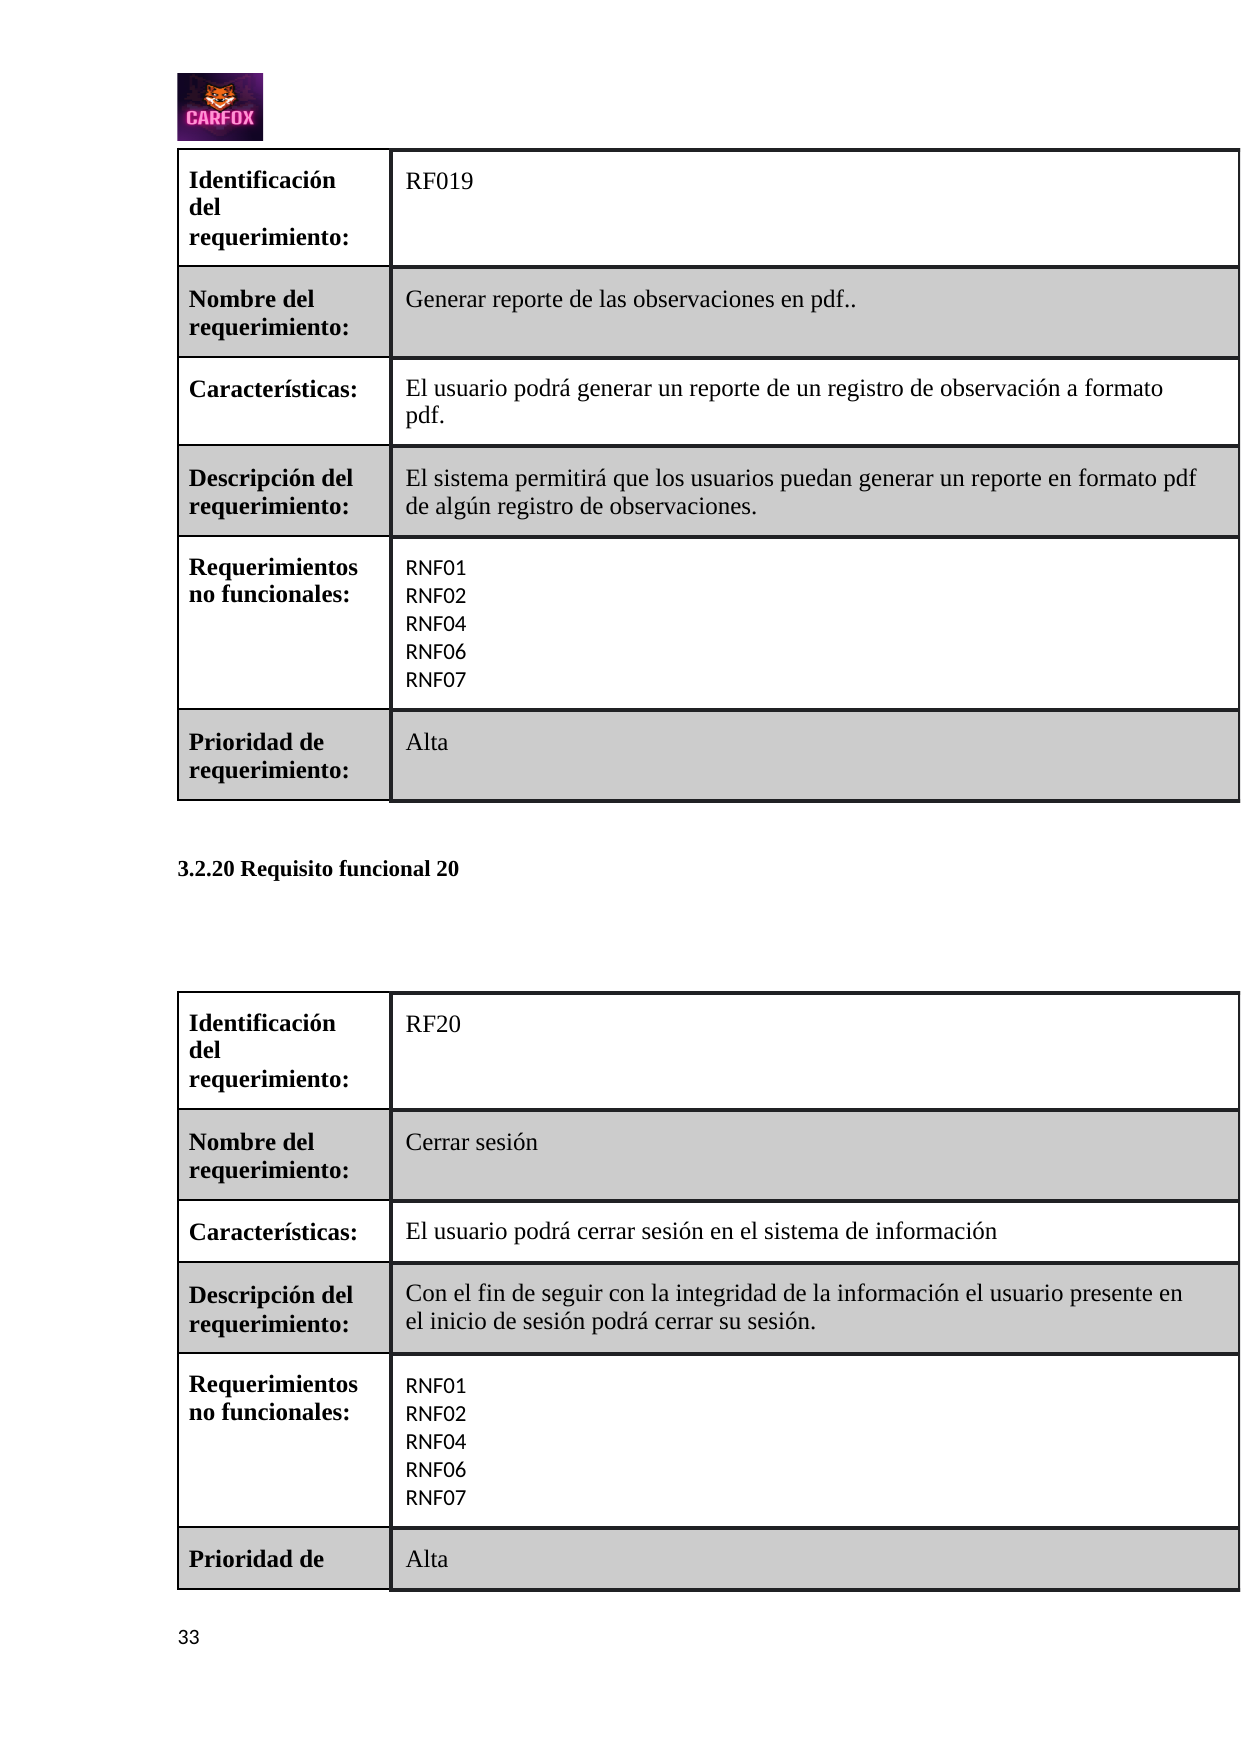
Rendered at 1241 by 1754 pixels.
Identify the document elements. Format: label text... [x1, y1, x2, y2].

table_cell Descripción del requerimiento: [179, 1263, 389, 1352]
table_header RF019 [393, 152, 1238, 265]
text 3.2.20 Requisito funcional 20 [177, 856, 1063, 882]
table_cell Generar reporte de las observaciones en pdf.. [393, 269, 1238, 356]
table_cell Con el fin de seguir con la integridad de la información el usuario presente en el inicio de sesión podrá cerrar su sesión. [393, 1265, 1238, 1352]
table_cell Características: [179, 1201, 389, 1261]
table_cell El usuario podrá cerrar sesión en el sistema de información [393, 1203, 1238, 1261]
table_cell RNF01 RNF02 RNF04 RNF06 RNF07 [393, 539, 1238, 708]
table_header RF20 [393, 995, 1238, 1108]
table_cell Alta [393, 1530, 1238, 1588]
table_cell El sistema permitirá que los usuarios puedan generar un reporte en formato pdf de algún registro de observaciones. [393, 448, 1238, 535]
table_cell Requerimientos no funcionales: [179, 1354, 389, 1526]
table_cell Descripción del requerimiento: [179, 446, 389, 535]
table_cell Requerimientos no funcionales: [179, 537, 389, 708]
table_cell El usuario podrá generar un reporte de un registro de observación a formato pdf. [393, 360, 1238, 444]
table_header Identificación del requerimiento: [179, 993, 389, 1108]
table_cell Nombre del requerimiento: [179, 267, 389, 356]
picture [177, 73, 264, 141]
table_cell Alta [393, 712, 1238, 799]
table_header Identificación del requerimiento: [179, 150, 389, 265]
table_cell Cerrar sesión [393, 1112, 1238, 1199]
table_cell Prioridad de requerimiento: [179, 1528, 389, 1588]
table_cell Prioridad de requerimiento: [179, 710, 389, 799]
table_cell Nombre del requerimiento: [179, 1110, 389, 1199]
table_cell Características: [179, 358, 389, 444]
table_cell RNF01 RNF02 RNF04 RNF06 RNF07 [393, 1356, 1238, 1526]
